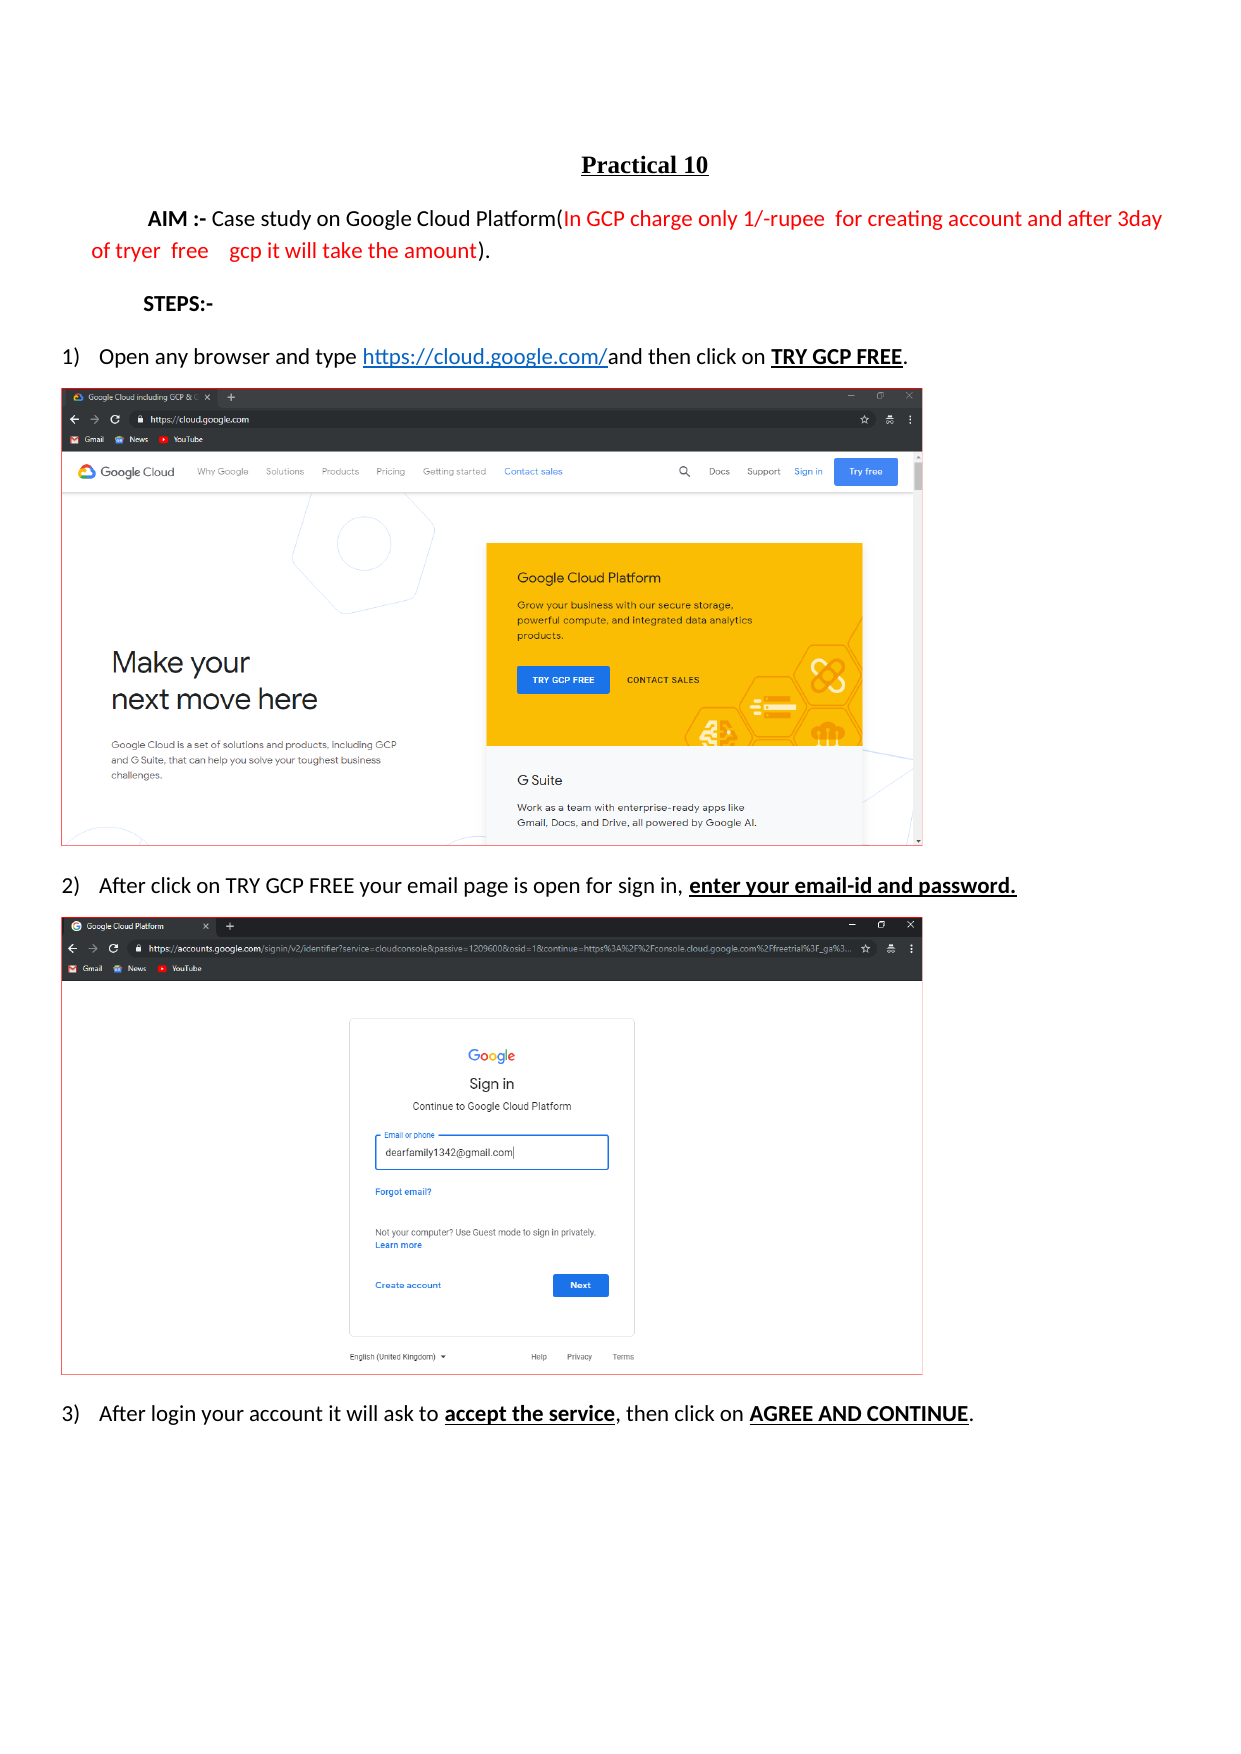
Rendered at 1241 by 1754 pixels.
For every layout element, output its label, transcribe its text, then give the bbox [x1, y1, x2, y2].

list Open any browser and type https://cloud.google.com/and then click on TRY GCP FREE. [61, 342, 1184, 370]
text STEPS:- [76, 289, 1184, 317]
text AIM :- Case study on Google Cloud Platform(In GCP charge only 1/-rupee for creating account and after 3day of tryer free gcp it will take the amount). [91, 204, 1184, 264]
picture [61, 917, 923, 1375]
picture [61, 388, 923, 846]
list After login your account it will ask to accept the service, then click on AGREE AND CONTINUE. [61, 1399, 1184, 1428]
list After click on TRY GCP FREE your email page is open for sign in, enter your email-id and password. [61, 871, 1184, 899]
text Practical 10 [106, 150, 1184, 179]
